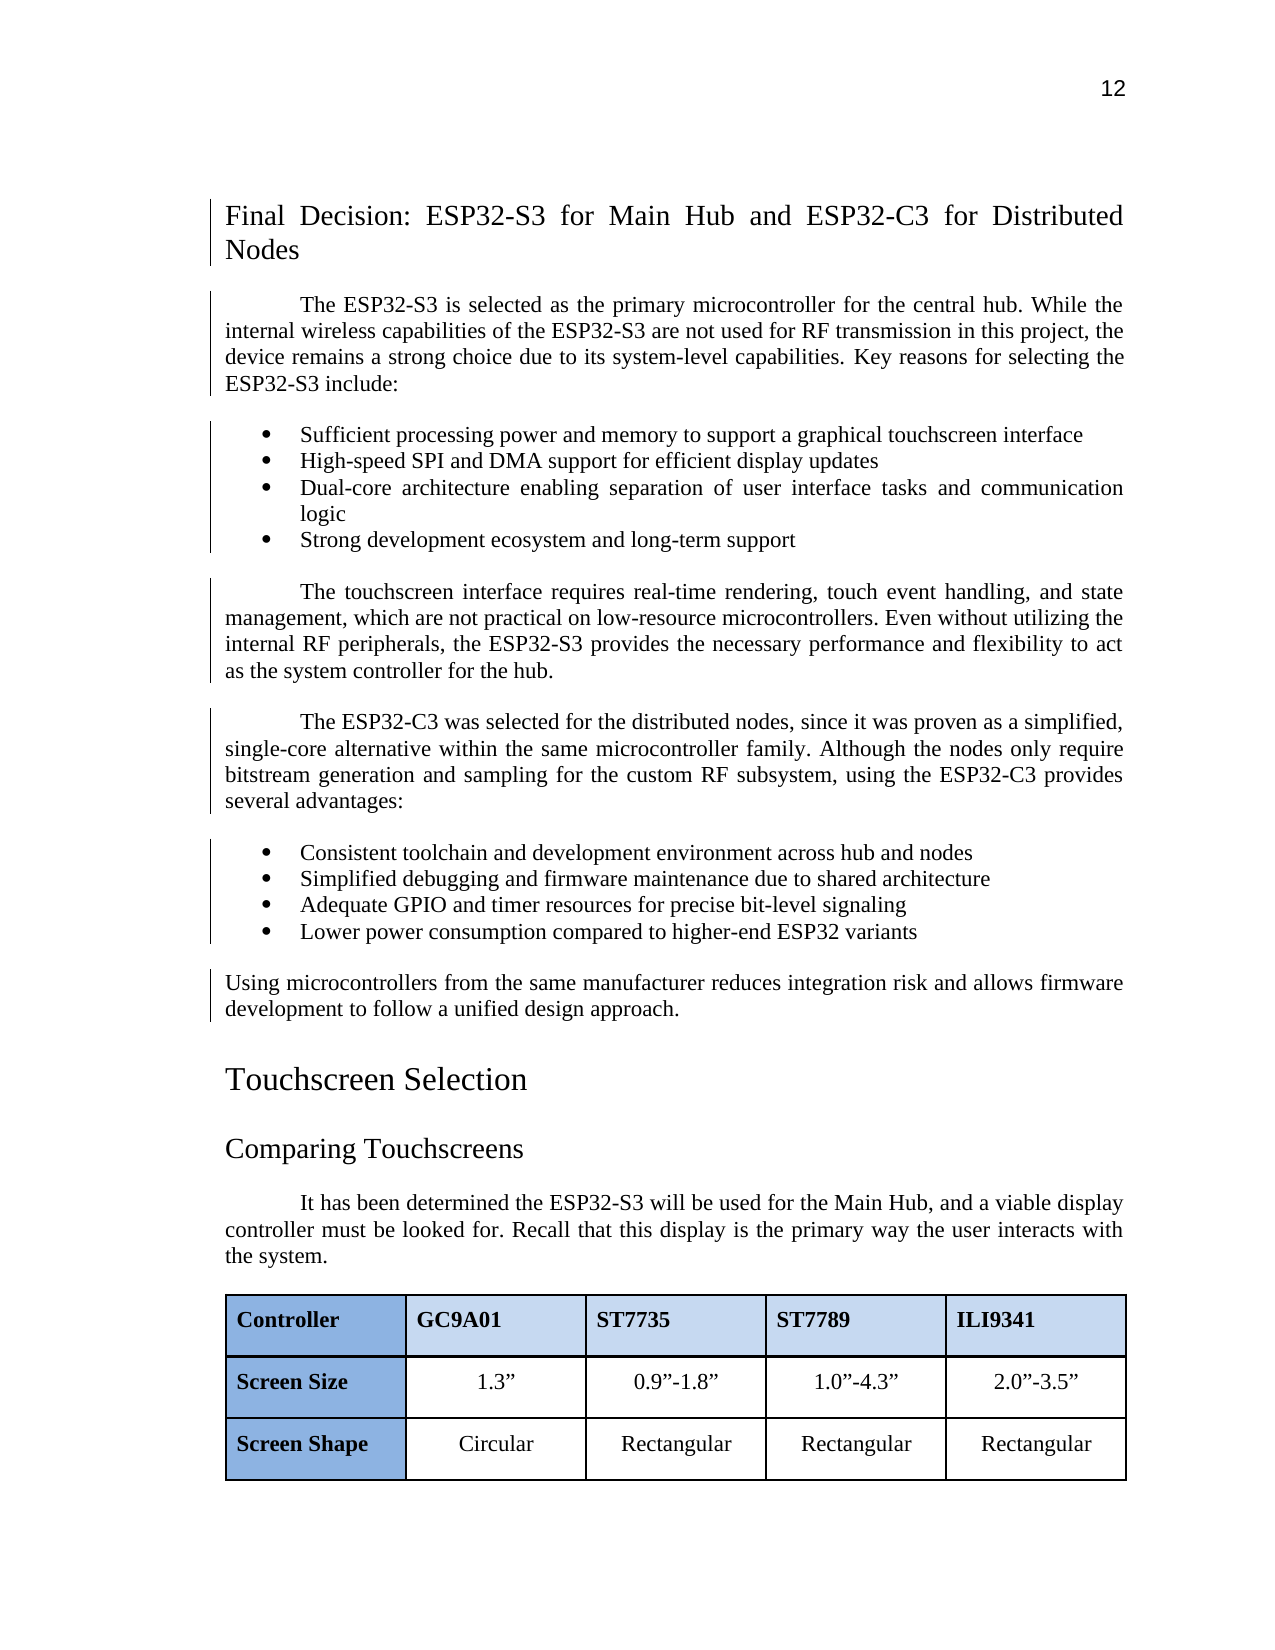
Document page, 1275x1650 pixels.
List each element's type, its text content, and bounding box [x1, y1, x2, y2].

list Lower power consumption compared to higher-end ESP32 variants [262, 918, 1125, 944]
table_header ST7735 [587, 1296, 765, 1355]
list Adequate GPIO and timer resources for precise bit-level signaling [262, 891, 1125, 918]
text The ESP32-C3 was selected for the distributed nodes, since it was proven as a simplified, single-core alternative within the same microcontroller family. Although the nodes only require bitstream generation and sampling for the custom RF subsystem, using the ESP32-C3 provides several advantages: [225, 708, 1125, 814]
subtitle Touchscreen Selection [225, 1059, 1125, 1098]
table_cell Rectangular [947, 1419, 1125, 1479]
list Dual-core architecture enabling separation of user interface tasks and communication logic [262, 474, 1125, 526]
list High-speed SPI and DMA support for efficient display updates [262, 447, 1125, 474]
table_cell Screen Size [227, 1358, 405, 1417]
table_header ST7789 [767, 1296, 945, 1355]
table_cell Rectangular [587, 1419, 765, 1479]
table_cell Screen Shape [227, 1419, 405, 1479]
table_header ILI9341 [947, 1296, 1125, 1355]
table_header Controller [227, 1296, 405, 1355]
table_cell 1.0”-4.3” [767, 1358, 945, 1417]
table_cell Circular [407, 1419, 585, 1479]
list Consistent toolchain and development environment across hub and nodes [262, 839, 1125, 865]
table_cell 2.0”-3.5” [947, 1358, 1125, 1417]
list Sufficient processing power and memory to support a graphical touchscreen interface [262, 421, 1125, 447]
subtitle Comparing Touchscreens [225, 1131, 1125, 1164]
table_cell 0.9”-1.8” [587, 1358, 765, 1417]
table_header GC9A01 [407, 1296, 585, 1355]
subtitle Final Decision: ESP32-S3 for Main Hub and ESP32-C3 for Distributed Nodes [225, 198, 1125, 266]
table_cell Rectangular [767, 1419, 945, 1479]
text The ESP32-S3 is selected as the primary microcontroller for the central hub. While the internal wireless capabilities of the ESP32-S3 are not used for RF transmission in this project, the device remains a strong choice due to its system-level capabilities. Key reasons for selecting the ESP32-S3 include: [225, 291, 1125, 396]
text The touchscreen interface requires real-time rendering, touch event handling, and state management, which are not practical on low-resource microcontrollers. Even without utilizing the internal RF peripherals, the ESP32-S3 provides the necessary performance and flexibility to act as the system controller for the hub. [225, 578, 1125, 683]
list Simplified debugging and firmware maintenance due to shared architecture [262, 865, 1125, 891]
list Strong development ecosystem and long-term support [262, 526, 1125, 553]
text Using microcontrollers from the same manufacturer reduces integration risk and allows firmware development to follow a unified design approach. [225, 969, 1125, 1022]
table_cell 1.3” [407, 1358, 585, 1417]
text It has been determined the ESP32-S3 will be used for the Main Hub, and a viable display controller must be looked for. Recall that this display is the primary way the user interacts with the system. [225, 1189, 1125, 1268]
